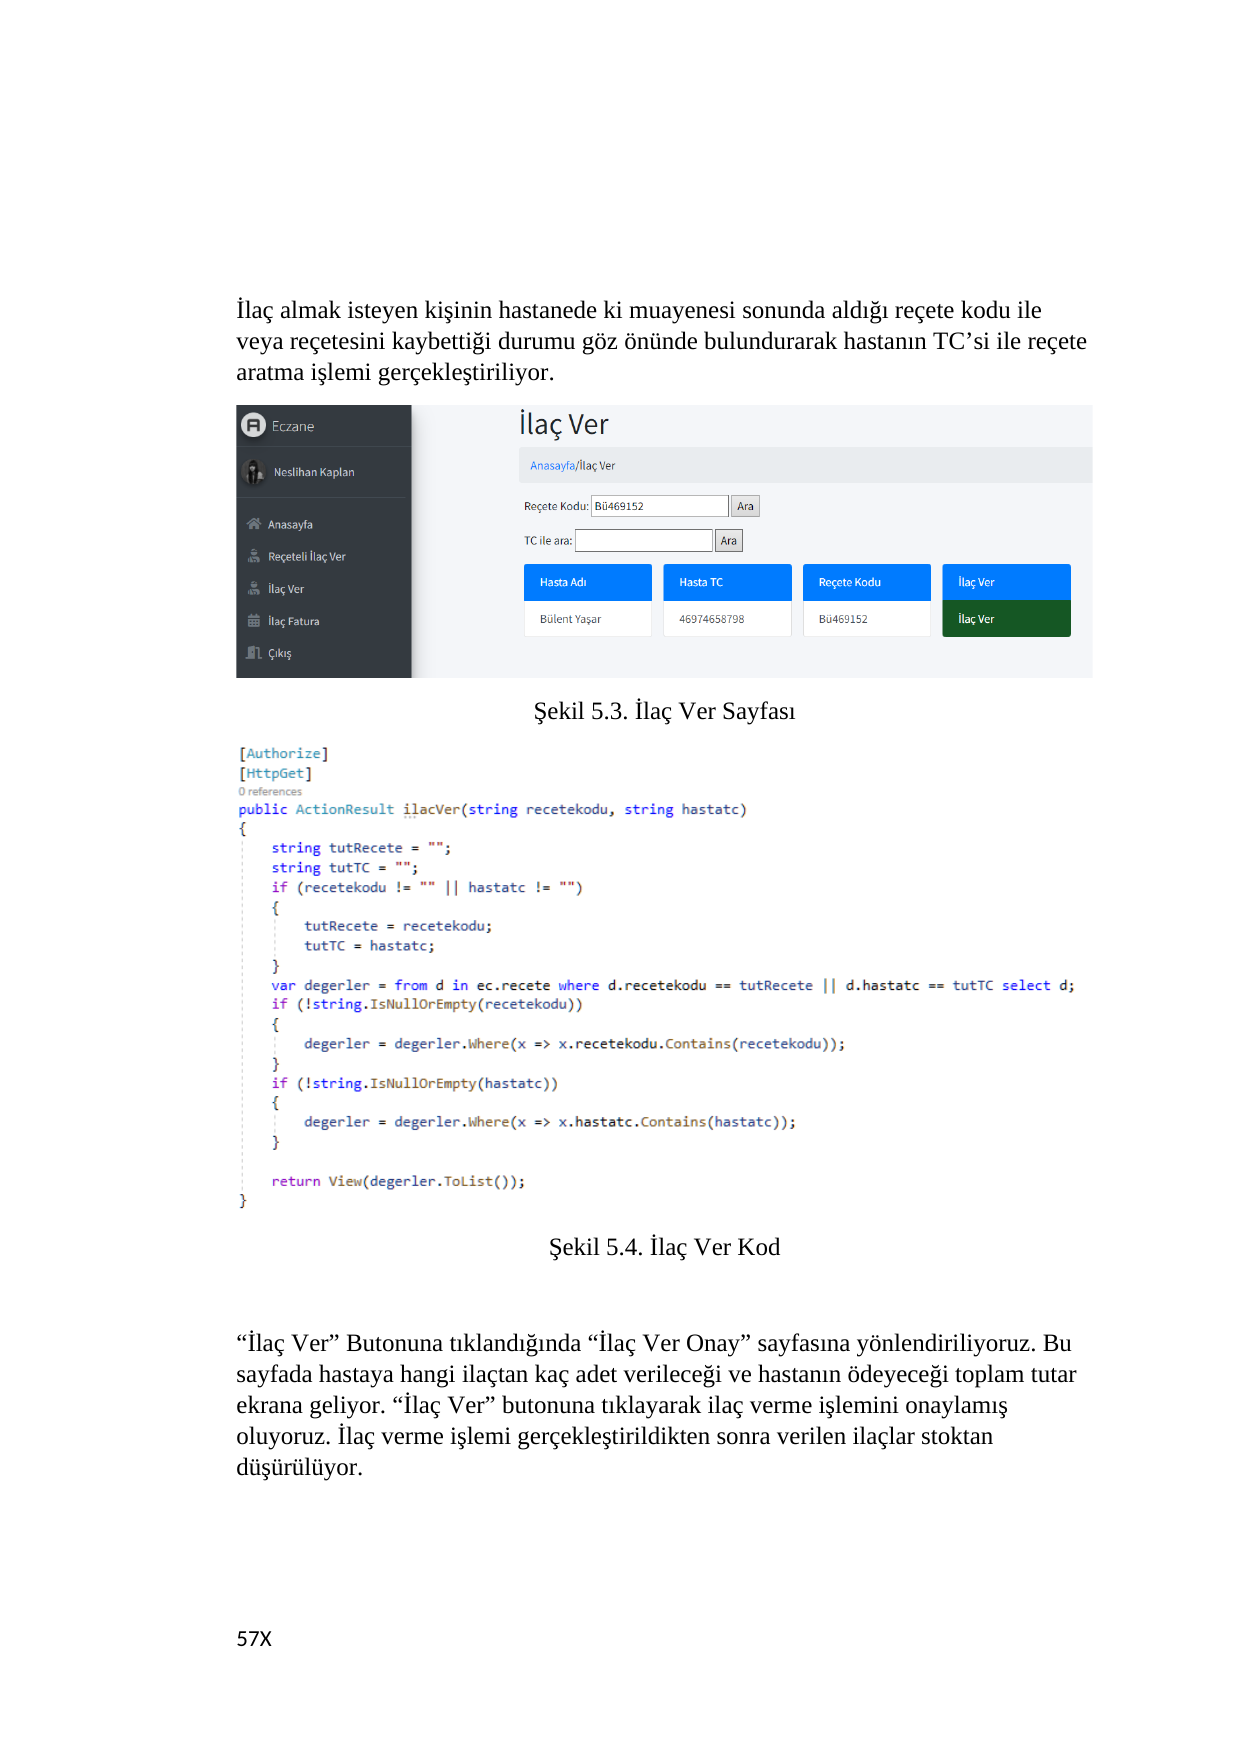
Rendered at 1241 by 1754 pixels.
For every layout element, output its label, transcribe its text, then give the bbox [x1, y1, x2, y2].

picture [236, 743, 1093, 1214]
picture [236, 405, 1093, 678]
text Şekil 5.3. İlaç Ver Sayfası [236, 696, 1093, 725]
text Şekil 5.4. İlaç Ver Kod [236, 1232, 1093, 1261]
text İlaç almak isteyen kişinin hastanede ki muayenesi sonunda aldığı reçete kodu ile veya reçetesini kaybettiği durumu göz önünde bulundurarak hastanın TC’si ile reçete aratma işlemi gerçekleştiriliyor. [236, 295, 1093, 386]
text “İlaç Ver” Butonuna tıklandığında “İlaç Ver Onay” sayfasına yönlendiriliyoruz. Bu sayfada hastaya hangi ilaçtan kaç adet verileceği ve hastanın ödeyeceği toplam tutar ekrana geliyor. “İlaç Ver” butonuna tıklayarak ilaç verme işlemini onaylamış oluyoruz. İlaç verme işlemi gerçekleştirildikten sonra verilen ilaçlar stoktan düşürülüyor. [236, 1328, 1093, 1481]
